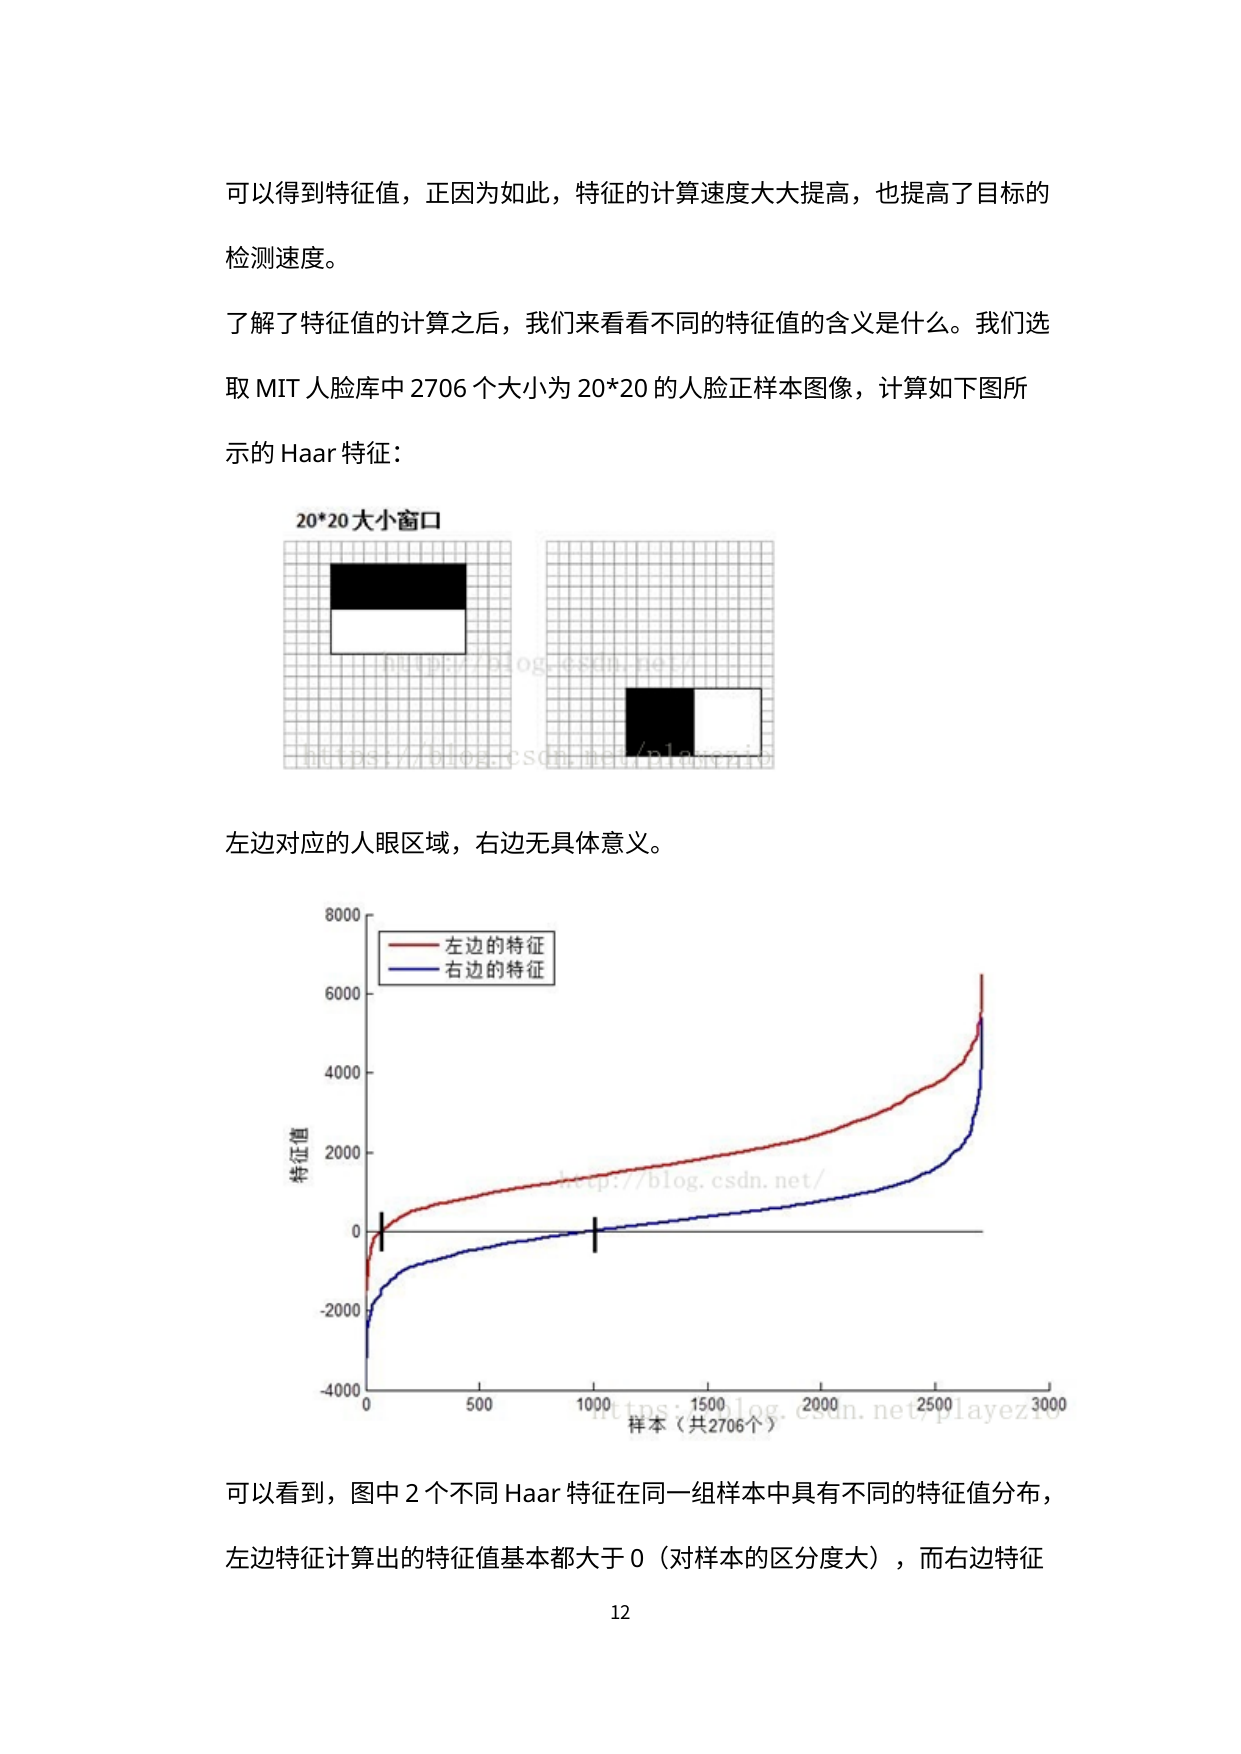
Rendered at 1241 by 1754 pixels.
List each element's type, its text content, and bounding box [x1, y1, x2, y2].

picture [224, 495, 858, 798]
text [225, 1459, 1053, 1589]
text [225, 159, 1053, 289]
picture [224, 884, 1122, 1449]
text 左边对应的人眼区域，右边无具体意义。 [225, 809, 1053, 874]
text 了解了特征值的计算之后，我们来看看不同的特征值的含义是什么。我们选取MIT人脸库中2706个大小为20*20的人脸正样本图像，计算如下图所示的Haar特征： [225, 289, 1053, 484]
